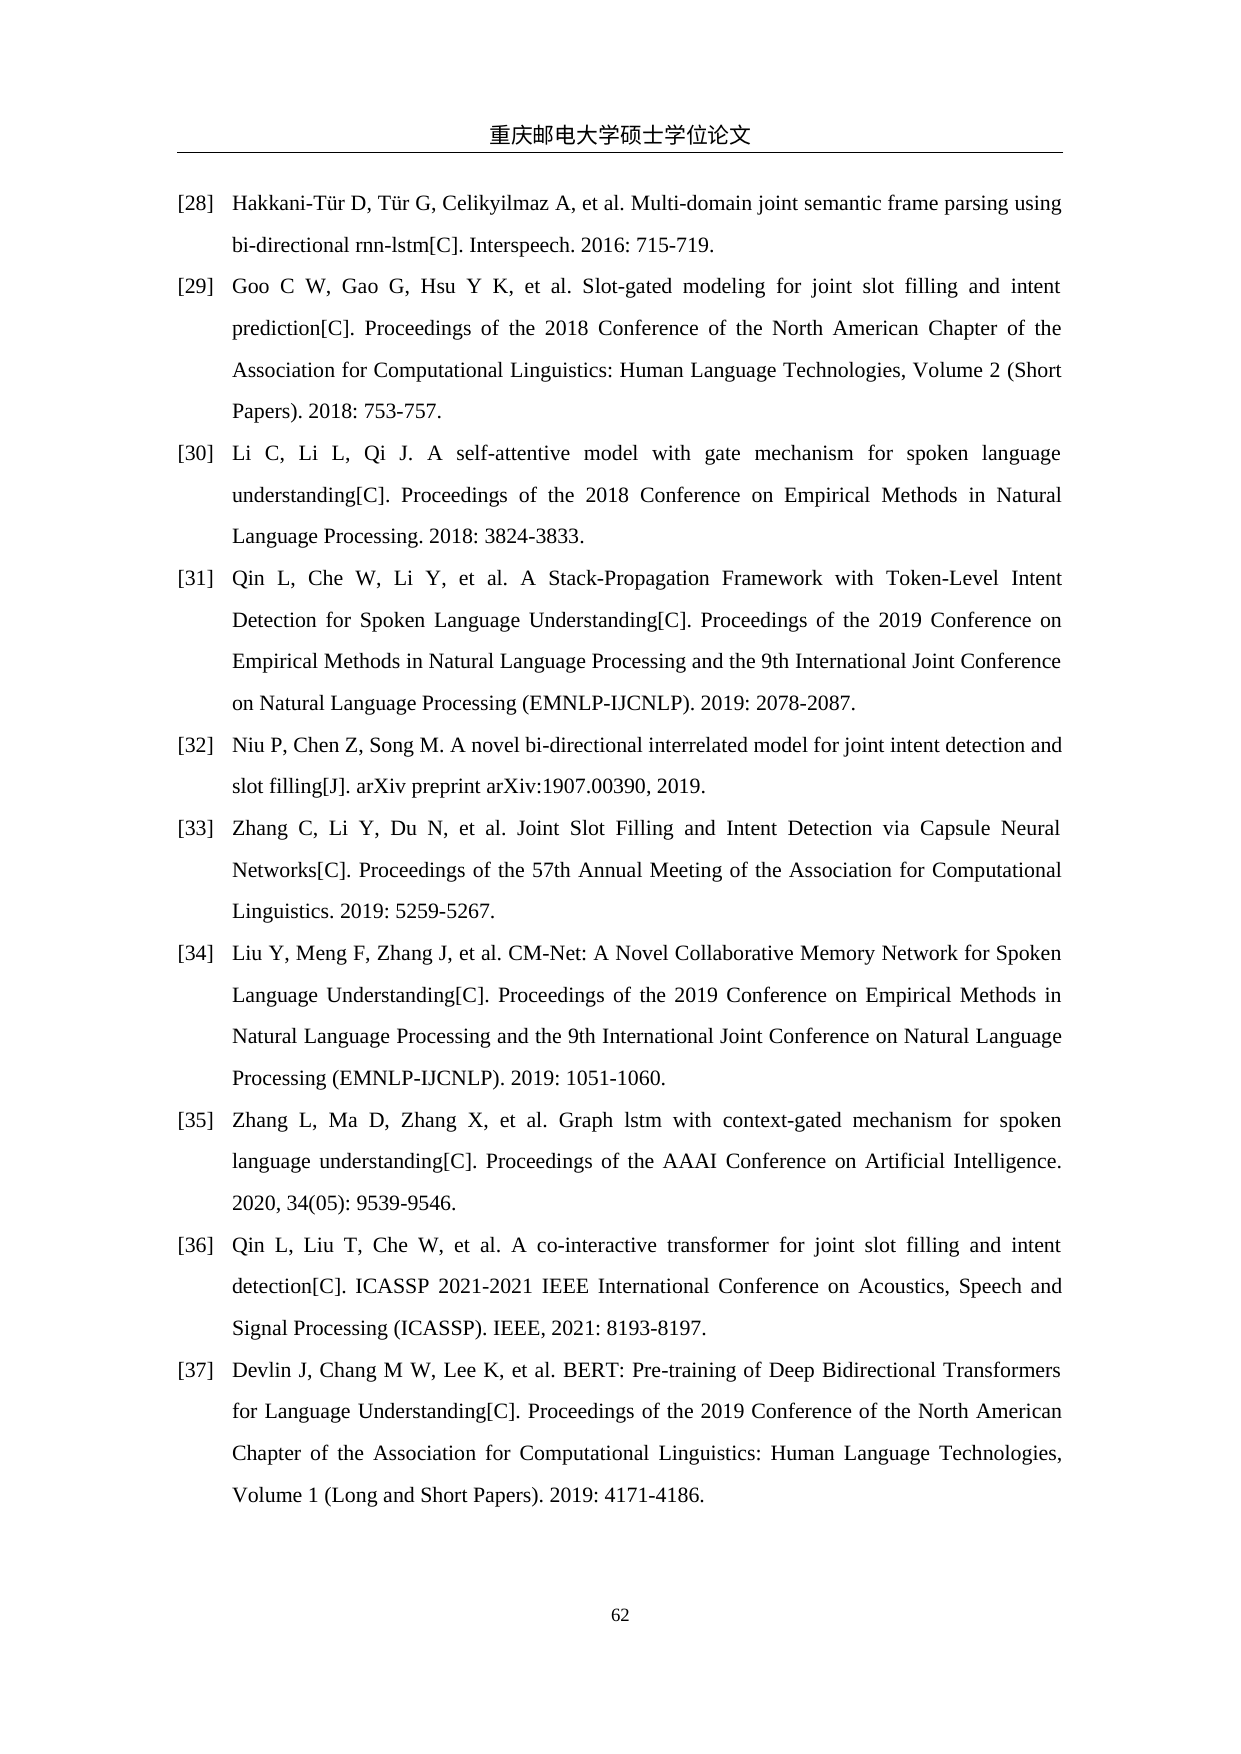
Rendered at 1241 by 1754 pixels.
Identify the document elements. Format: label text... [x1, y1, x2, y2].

list Hakkani-Tür D, Tür G, Celikyilmaz A, et al. Multi-domain joint semantic frame parsing using bi-directional rnn-lstm[C]. Interspeech. 2016: 715-719. [177, 177, 1063, 261]
list Qin L, Liu T, Che W, et al. A co-interactive transformer for joint slot filling and intent detection[C]. ICASSP 2021-2021 IEEE International Conference on Acoustics, Speech and Signal Processing (ICASSP). IEEE, 2021: 8193-8197. [177, 1219, 1063, 1344]
list Niu P, Chen Z, Song M. A novel bi-directional interrelated model for joint intent detection and slot filling[J]. arXiv preprint arXiv:1907.00390, 2019. [177, 719, 1063, 802]
list Li C, Li L, Qi J. A self-attentive model with gate mechanism for spoken language understanding[C]. Proceedings of the 2018 Conference on Empirical Methods in Natural Language Processing. 2018: 3824-3833. [177, 427, 1063, 552]
list Qin L, Che W, Li Y, et al. A Stack-Propagation Framework with Token-Level Intent Detection for Spoken Language Understanding[C]. Proceedings of the 2019 Conference on Empirical Methods in Natural Language Processing and the 9th International Joint Conference on Natural Language Processing (EMNLP-IJCNLP). 2019: 2078-2087. [177, 552, 1063, 719]
list Zhang C, Li Y, Du N, et al. Joint Slot Filling and Intent Detection via Capsule Neural Networks[C]. Proceedings of the 57th Annual Meeting of the Association for Computational Linguistics. 2019: 5259-5267. [177, 802, 1063, 927]
list Goo C W, Gao G, Hsu Y K, et al. Slot-gated modeling for joint slot filling and intent prediction[C]. Proceedings of the 2018 Conference of the North American Chapter of the Association for Computational Linguistics: Human Language Technologies, Volume 2 (Short Papers). 2018: 753-757. [177, 261, 1063, 427]
list Zhang L, Ma D, Zhang X, et al. Graph lstm with context-gated mechanism for spoken language understanding[C]. Proceedings of the AAAI Conference on Artificial Intelligence. 2020, 34(05): 9539-9546. [177, 1094, 1063, 1219]
list Devlin J, Chang M W, Lee K, et al. BERT: Pre-training of Deep Bidirectional Transformers for Language Understanding[C]. Proceedings of the 2019 Conference of the North American Chapter of the Association for Computational Linguistics: Human Language Technologies, Volume 1 (Long and Short Papers). 2019: 4171-4186. [177, 1344, 1063, 1511]
list Liu Y, Meng F, Zhang J, et al. CM-Net: A Novel Collaborative Memory Network for Spoken Language Understanding[C]. Proceedings of the 2019 Conference on Empirical Methods in Natural Language Processing and the 9th International Joint Conference on Natural Language Processing (EMNLP-IJCNLP). 2019: 1051-1060. [177, 927, 1063, 1094]
